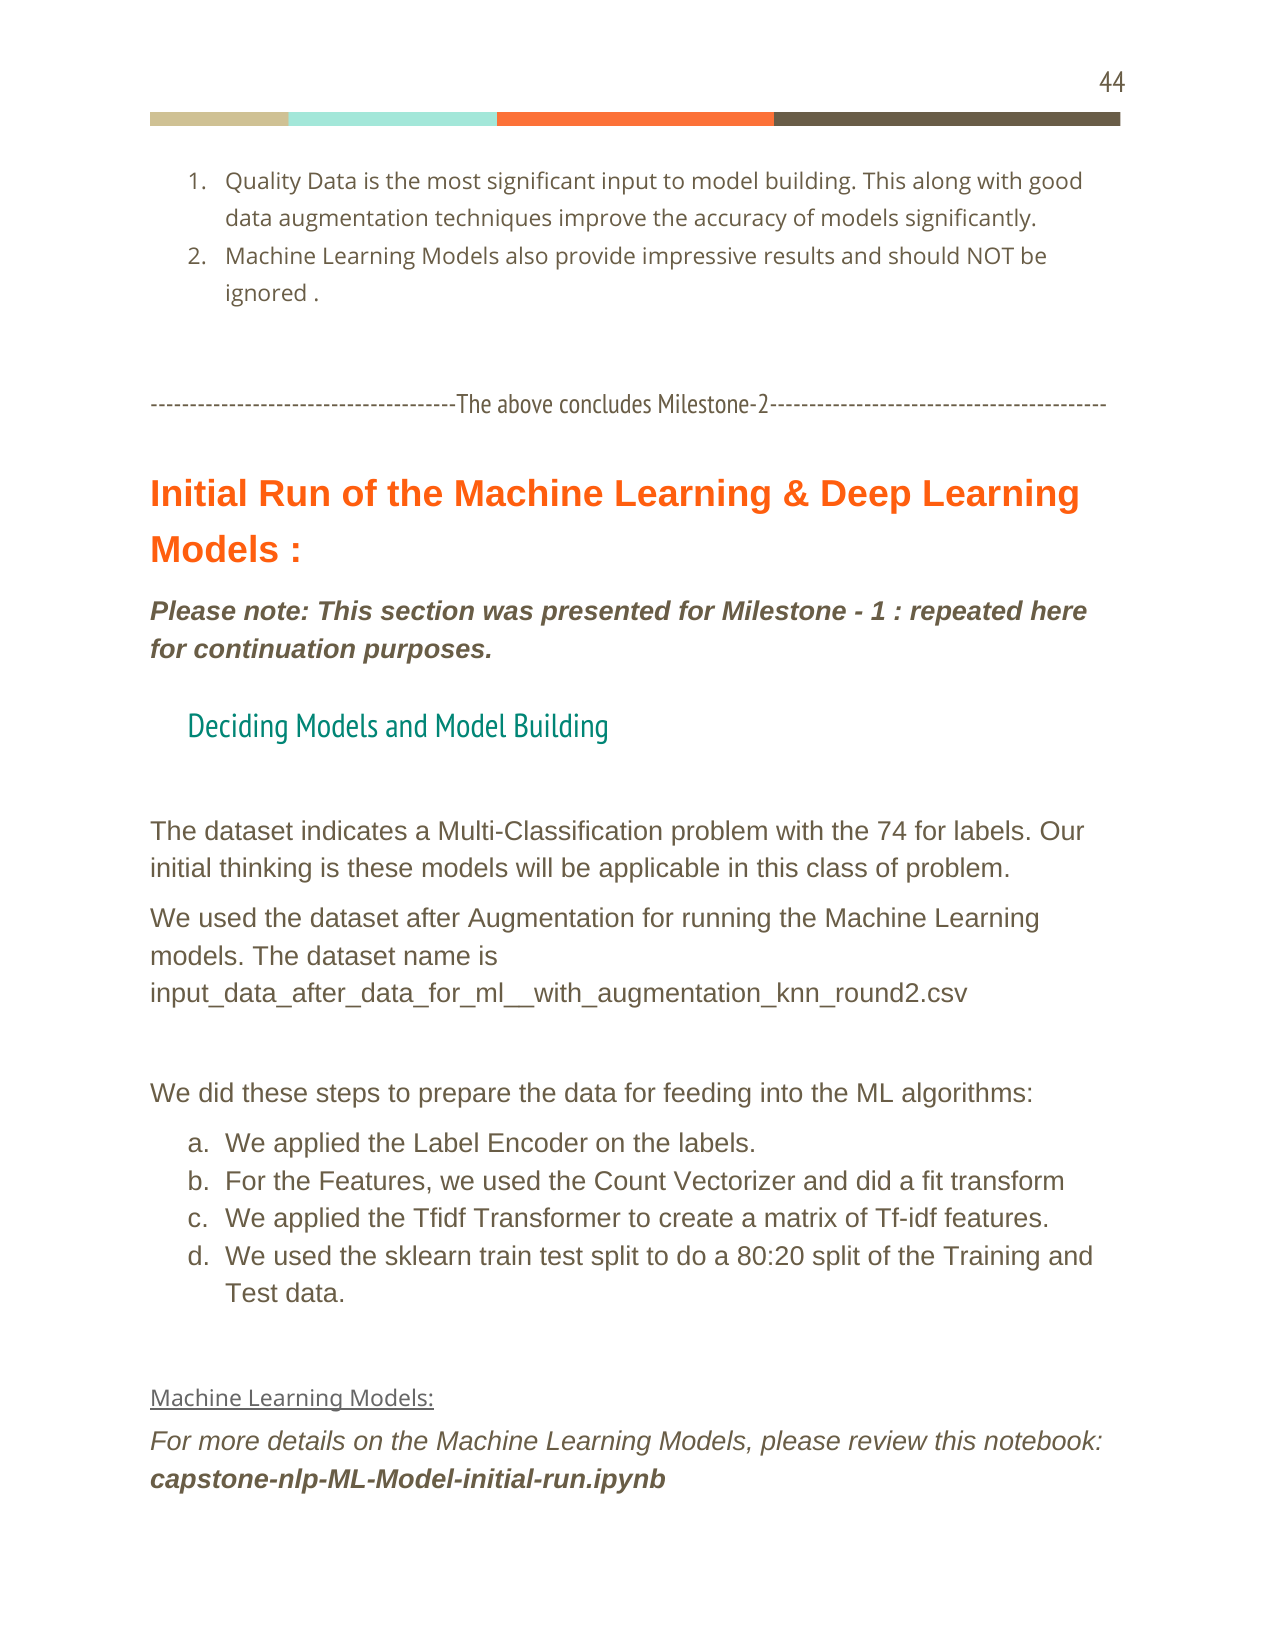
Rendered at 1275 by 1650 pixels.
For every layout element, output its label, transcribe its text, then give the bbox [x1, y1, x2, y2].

list For the Features, we used the Count Vectorizer and did a fit transform [187, 1165, 1125, 1196]
subtitle Deciding Models and Model Building [187, 704, 1125, 747]
text The dataset indicates a Multi-Classification problem with the 74 for labels. Our initial thinking is these models will be applicable in this class of problem. [150, 815, 1125, 884]
text We did these steps to prepare the data for feeding into the ML algorithms: [150, 1077, 1125, 1109]
subtitle Initial Run of the Machine Learning & Deep Learning Models : [150, 471, 1125, 570]
list We applied the Tfidf Transformer to create a matrix of Tf-idf features. [187, 1202, 1125, 1234]
picture [150, 112, 1121, 126]
text For more details on the Machine Learning Models, please review this notebook: capstone-nlp-ML-Model-initial-run.ipynb [150, 1425, 1125, 1494]
list Machine Learning Models also provide impressive results and should NOT be ignored . [187, 240, 1125, 308]
text Please note: This section was presented for Milestone - 1 : repeated here for continuation purposes. [150, 595, 1125, 664]
list We applied the Label Encoder on the labels. [187, 1127, 1125, 1159]
list Quality Data is the most significant input to model building. This along with good data augmentation techniques improve the accuracy of models significantly. [187, 165, 1125, 233]
subtitle ---------------------------------------The above concludes Milestone-2------------------------------------------- [150, 386, 1125, 421]
text We used the dataset after Augmentation for running the Machine Learning models. The dataset name is input_data_after_data_for_ml__with_augmentation_knn_round2.csv [150, 902, 1125, 1009]
subtitle Machine Learning Models: [150, 1382, 1125, 1413]
list We used the sklearn train test split to do a 80:20 split of the Training and Test data. [187, 1240, 1125, 1309]
